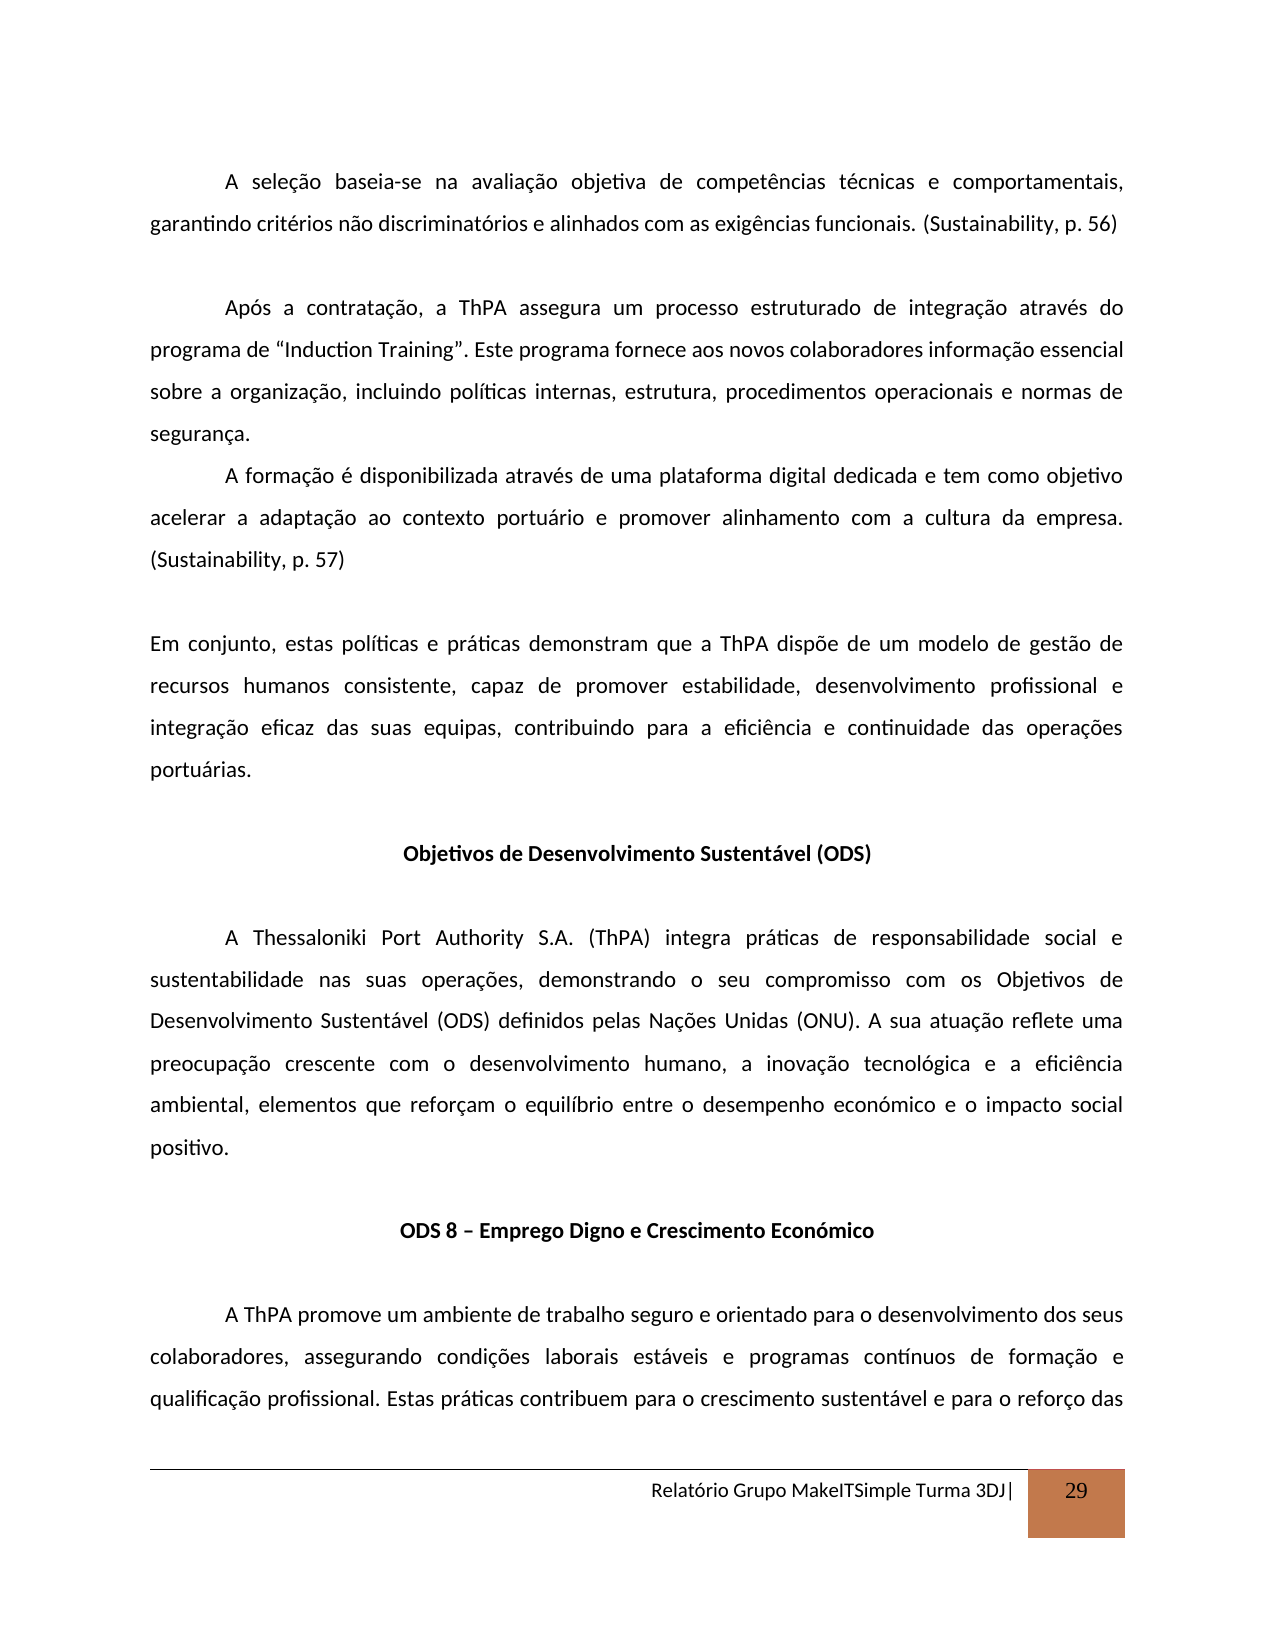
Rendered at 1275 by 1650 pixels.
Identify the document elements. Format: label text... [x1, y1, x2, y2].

text Objetivos de Desenvolvimento Sustentável (ODS) [150, 1133, 1125, 1161]
text Em conjunto, estas políticas e práticas demonstram que a ThPA dispõe de um modelo de gestão de recursos humanos consistente, capaz de promover estabilidade, desenvolvimento profissional e integração eficaz das suas equipas, contribuindo para a eficiência e continuidade das operações portuárias. [150, 923, 1125, 1077]
text A seleção baseia-se na avaliação objetiva de competências técnicas e comportamentais, garantindo critérios não discriminatórios e alinhados com as exigências funcionais. [150, 461, 1125, 531]
text A Thessaloniki Port Authority S.A. (ThPA) integra práticas de responsabilidade social e sustentabilidade nas suas operações, demonstrando o seu compromisso com os Objetivos de Desenvolvimento Sustentável (ODS) definidos pelas Nações Unidas (ONU). A sua atuação reflete uma preocupação crescente com o desenvolvimento humano, a inovação tecnológica e a eficiência ambiental, elementos que reforçam o equilíbrio entre o desempenho económico e o impacto social positivo. [150, 1217, 1125, 1454]
text A formação é disponibilizada através de uma plataforma digital dedicada e tem como objetivo acelerar a adaptação ao contexto portuário e promover alinhamento com a cultura da empresa. [150, 755, 1125, 867]
text Após a contratação, a ThPA assegura um processo estruturado de integração através do programa de “Induction Training”. Este programa fornece aos novos colaboradores informação essencial sobre a organização, incluindo políticas internas, estrutura, procedimentos operacionais e normas de segurança. [150, 587, 1125, 741]
text No que respeita ao processo de gestão de recursos humanos, os documentos oficiais revelam a existência de três etapas fundamentais: recrutamento, seleção e integração. O recrutamento é regulado por uma Recruitment Policy formal, que define procedimentos transparentes para a divulgação de vagas, a preparação de descrições de funções e a atração de candidatos através de canais digitais e plataformas especializadas. [150, 209, 1125, 405]
